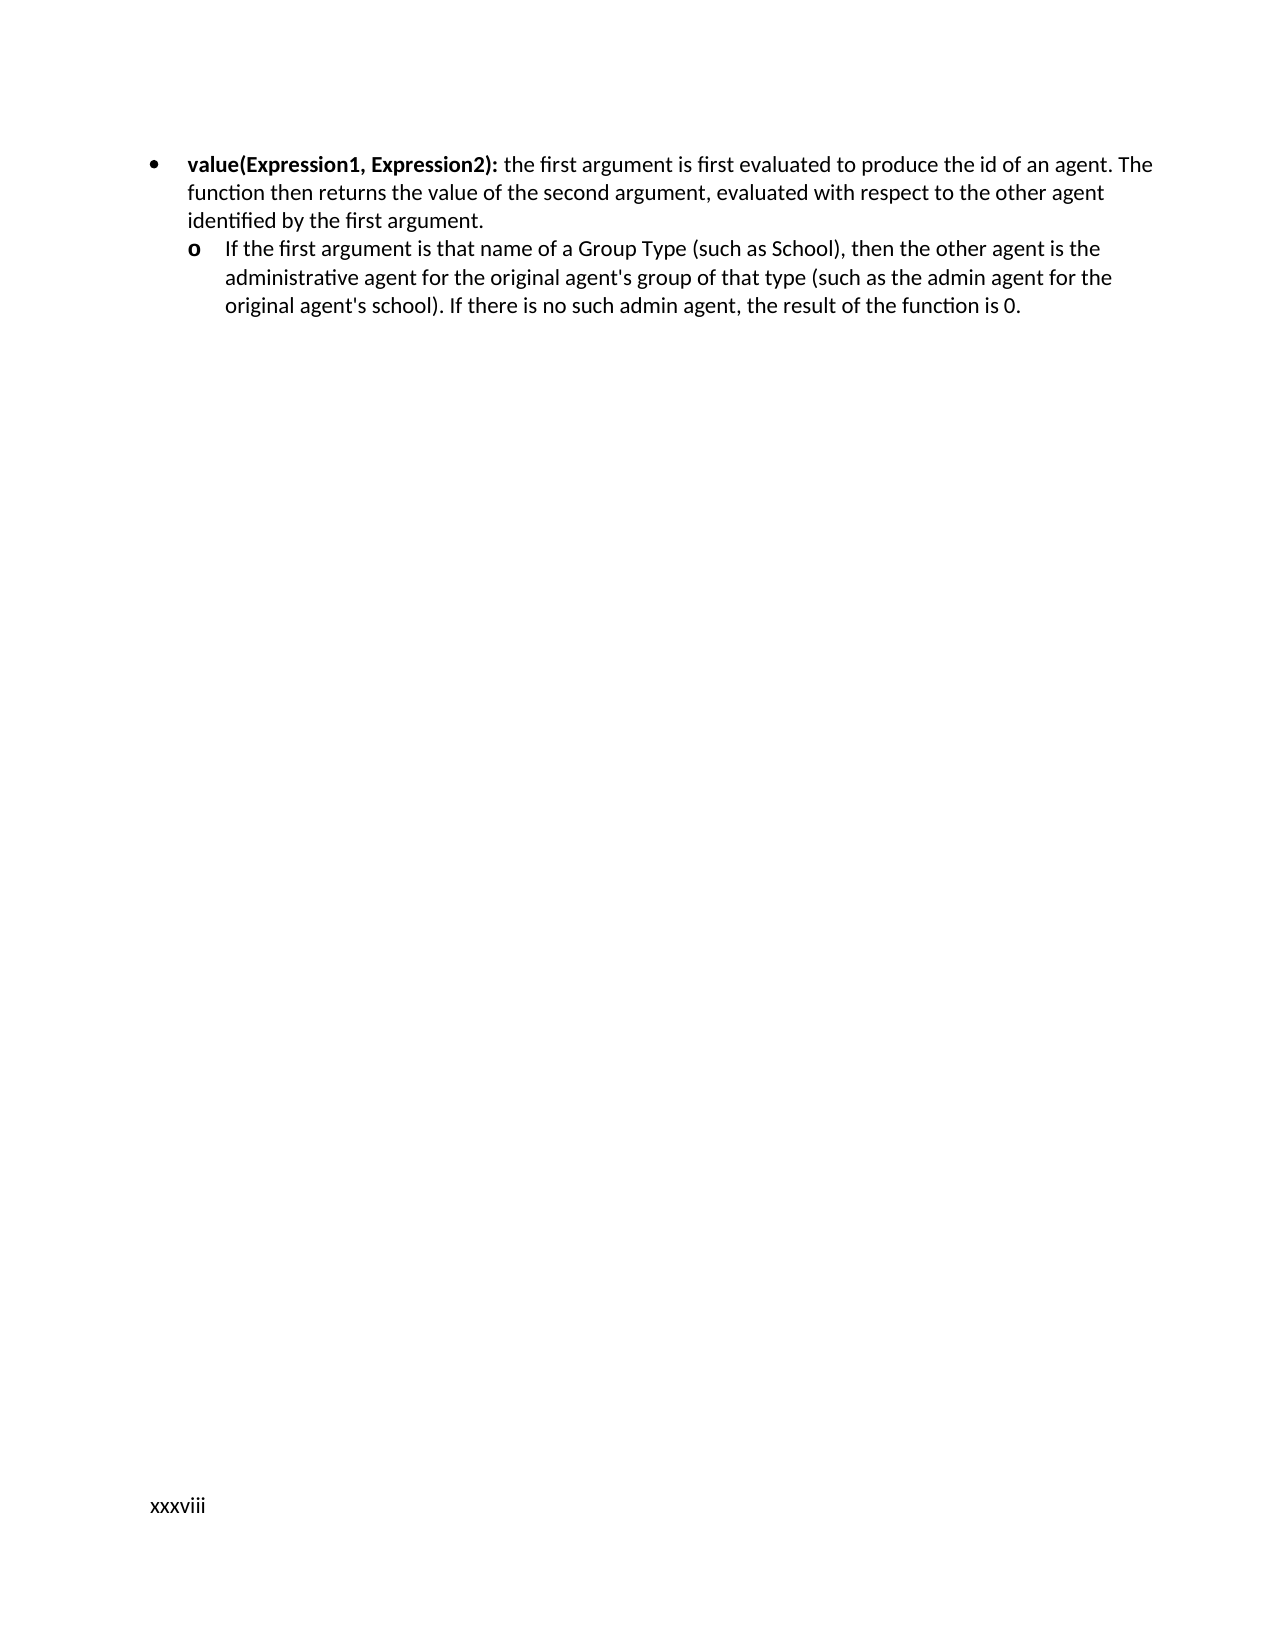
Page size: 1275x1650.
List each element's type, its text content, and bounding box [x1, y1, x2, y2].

list If the first argument is that name of a Group Type (such as School), then the other agent is the administrative agent for the original agent's group of that type (such as the admin agent for the original agent's school). If there is no such admin agent, the result of the function is 0. [187, 234, 1155, 319]
list value(Expression1, Expression2): the first argument is first evaluated to produce the id of an agent. The function then returns the value of the second argument, evaluated with respect to the other agent identified by the first argument. [150, 150, 1155, 234]
